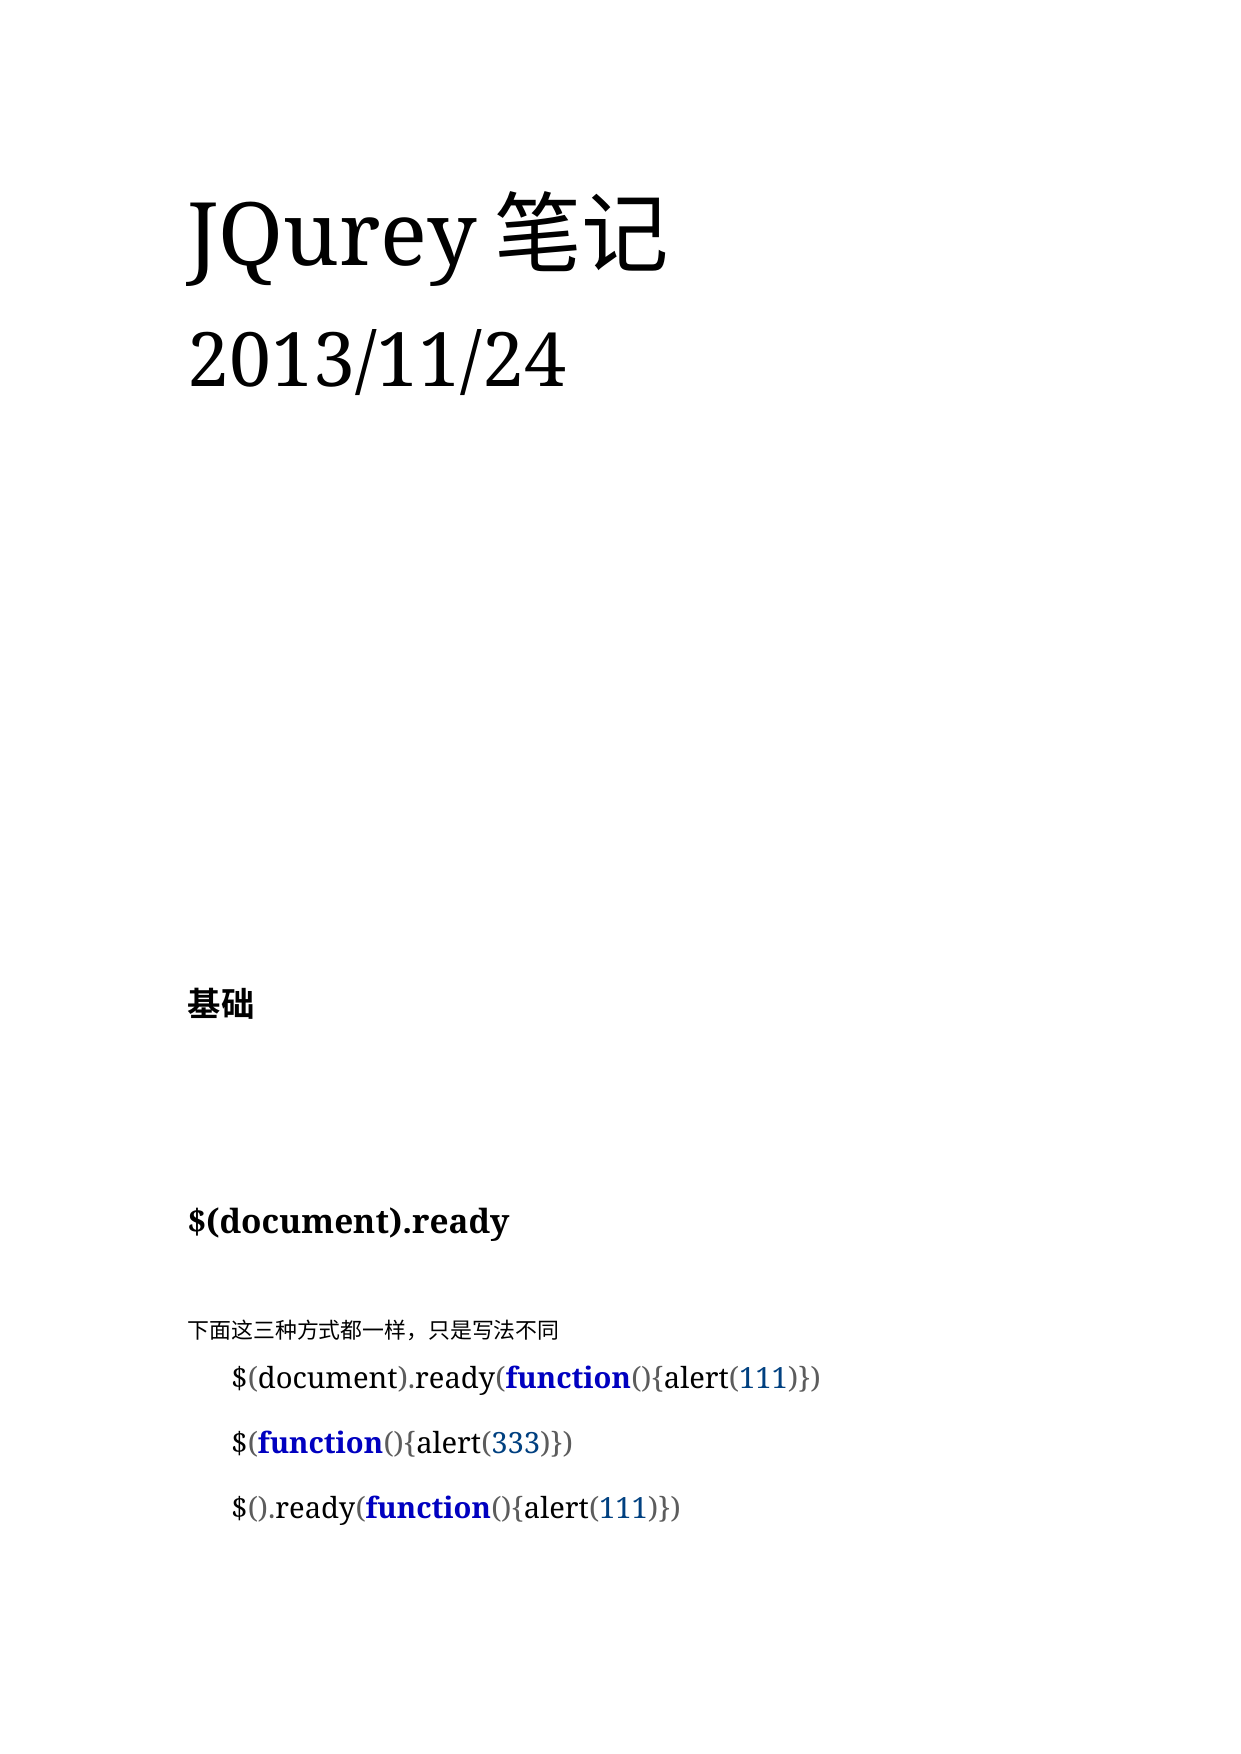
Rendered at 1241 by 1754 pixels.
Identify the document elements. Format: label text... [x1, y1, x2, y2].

subtitle 基础 [187, 969, 1053, 1034]
text $(document).ready(function(){alert(111)}) [187, 1344, 1053, 1409]
subtitle $(document).ready [187, 1187, 1053, 1252]
text 下面这三种方式都一样，只是写法不同 [187, 1312, 1053, 1344]
text JQurey笔记 [187, 162, 1053, 292]
text $().ready(function(){alert(111)}) [187, 1474, 1053, 1539]
text 2013/11/24 [187, 292, 1053, 422]
text $(function(){alert(333)}) [187, 1409, 1053, 1474]
